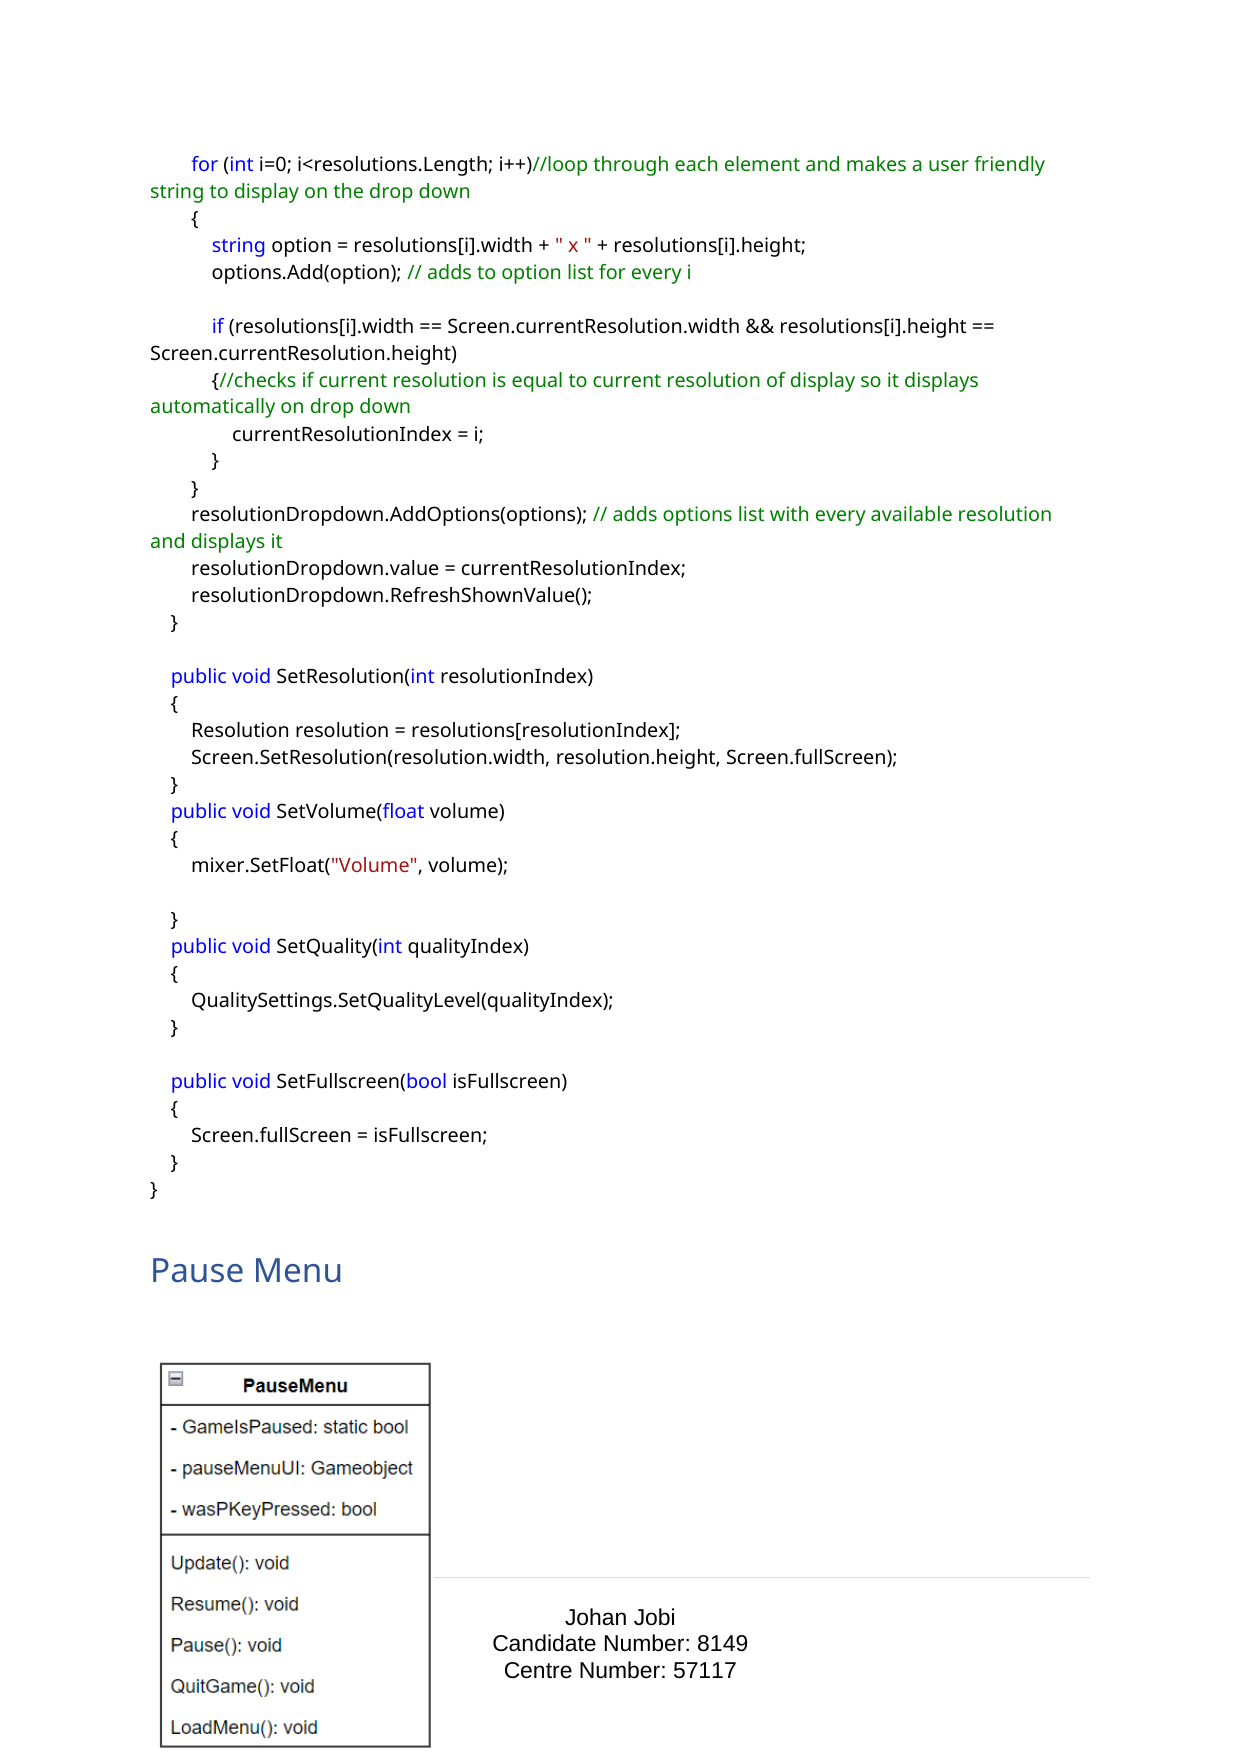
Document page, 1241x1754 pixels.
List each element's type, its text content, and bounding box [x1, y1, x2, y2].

text for (int i=0; i<resolutions.Length; i++)//loop through each element and makes a user friendly string to display on the drop down [150, 150, 1090, 204]
text { [150, 204, 1090, 231]
text } [150, 609, 1090, 636]
subtitle Pause Menu [150, 1247, 1090, 1293]
text mixer.SetFloat("Volume", volume); [150, 851, 1090, 878]
text } [150, 474, 1090, 501]
text {//checks if current resolution is equal to current resolution of display so it displays automatically on drop down [150, 366, 1090, 420]
text public void SetFullscreen(bool isFullscreen) [150, 1067, 1090, 1094]
text } [150, 447, 1090, 474]
text resolutionDropdown.AddOptions(options); // adds options list with every available resolution and displays it [150, 501, 1090, 555]
text string option = resolutions[i].width + " x " + resolutions[i].height; [150, 231, 1090, 258]
text { [150, 1094, 1090, 1121]
text public void SetResolution(int resolutionIndex) [150, 663, 1090, 689]
text public void SetVolume(float volume) [150, 797, 1090, 824]
picture [150, 1328, 435, 1754]
text } [150, 1148, 1090, 1175]
text Resolution resolution = resolutions[resolutionIndex]; [150, 717, 1090, 743]
text if (resolutions[i].width == Screen.currentResolution.width && resolutions[i].height == Screen.currentResolution.height) [150, 312, 1090, 366]
text } [150, 905, 1090, 932]
text QualitySettings.SetQualityLevel(qualityIndex); [150, 986, 1090, 1013]
text currentResolutionIndex = i; [150, 420, 1090, 447]
text } [150, 1013, 1090, 1040]
text } [150, 1175, 1090, 1202]
text Screen.fullScreen = isFullscreen; [150, 1121, 1090, 1148]
text { [150, 824, 1090, 851]
text { [150, 689, 1090, 717]
text resolutionDropdown.RefreshShownValue(); [150, 582, 1090, 609]
text } [150, 771, 1090, 797]
text public void SetQuality(int qualityIndex) [150, 932, 1090, 959]
text options.Add(option); // adds to option list for every i [150, 258, 1090, 285]
text resolutionDropdown.value = currentResolutionIndex; [150, 555, 1090, 582]
text Screen.SetResolution(resolution.width, resolution.height, Screen.fullScreen); [150, 743, 1090, 771]
text { [150, 959, 1090, 986]
